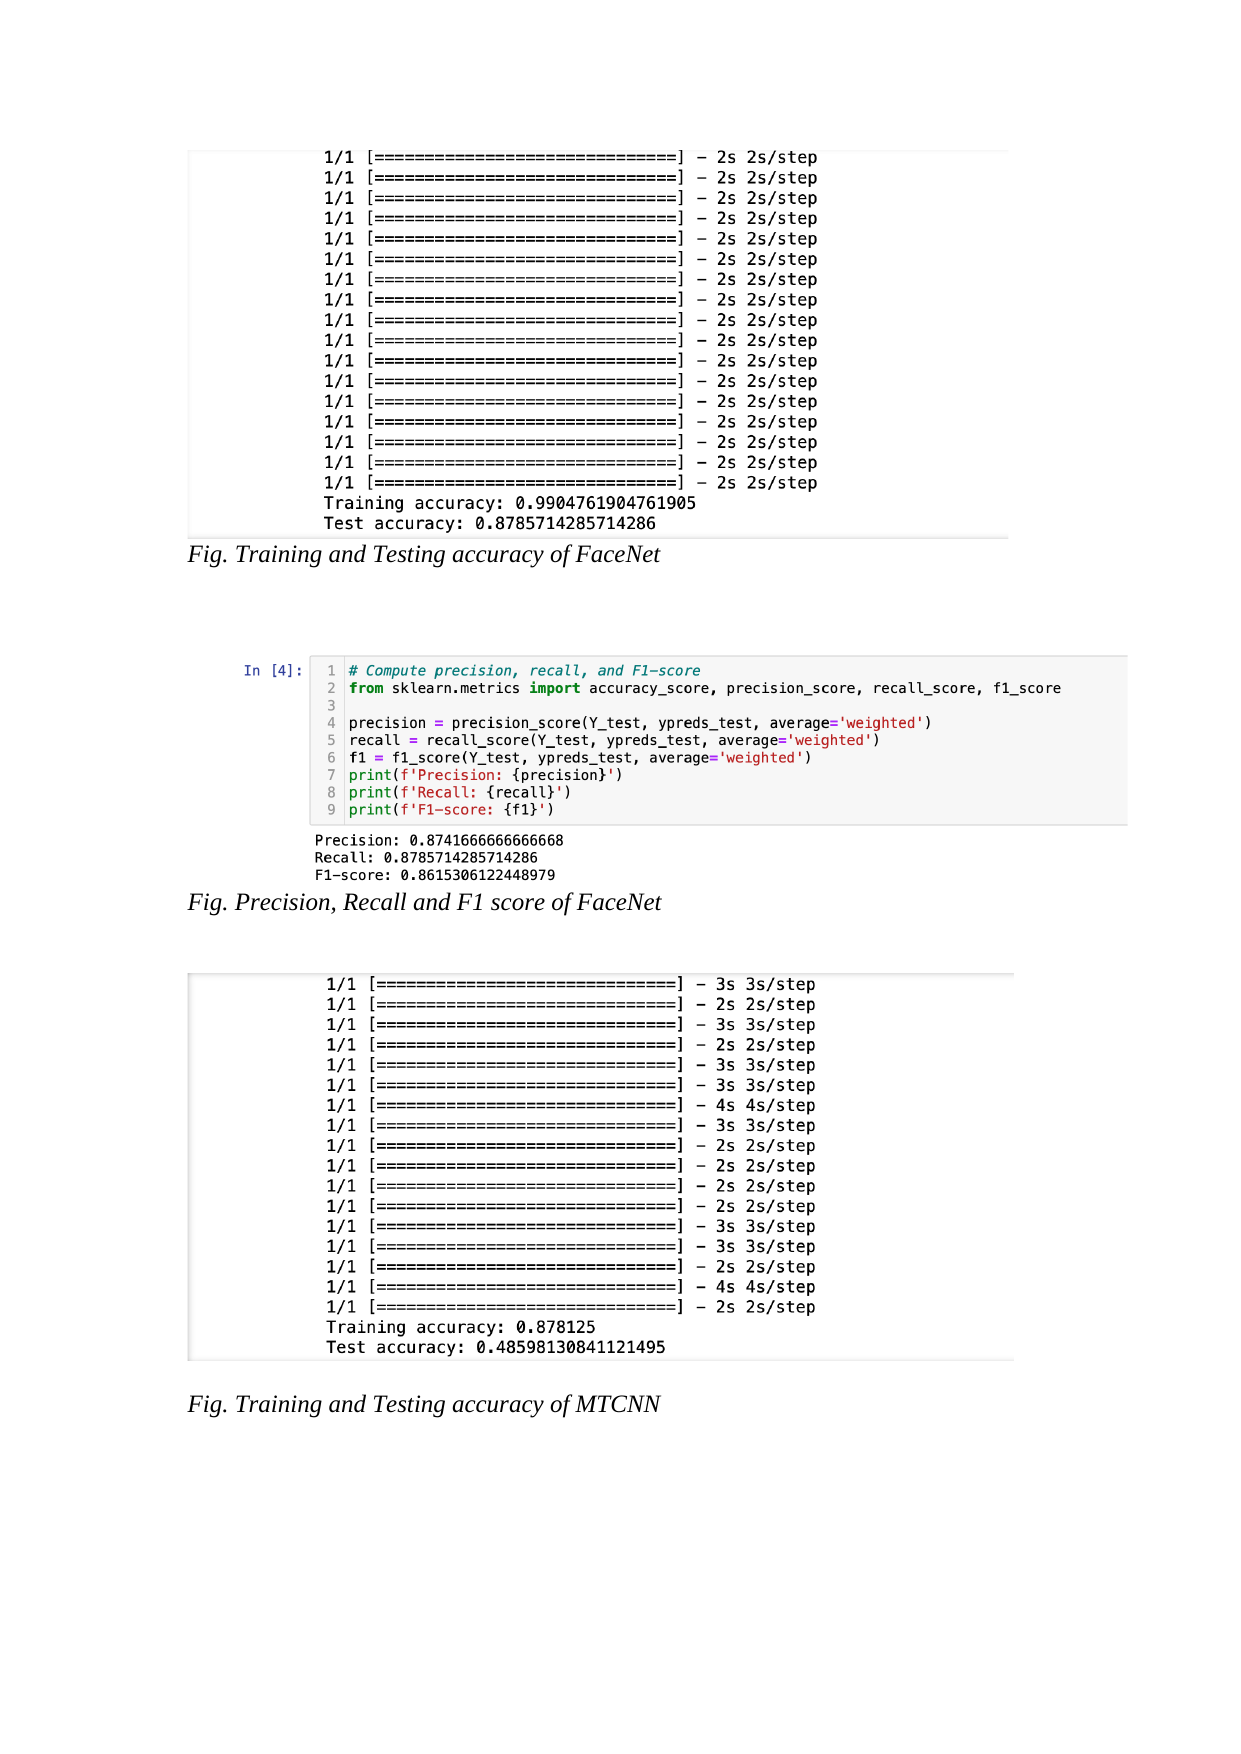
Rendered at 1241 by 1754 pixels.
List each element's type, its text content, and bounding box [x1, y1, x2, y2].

picture [187, 150, 1009, 539]
list Fig. Training and Testing accuracy of MTCNN [150, 1389, 1090, 1418]
picture [187, 973, 1014, 1361]
list Fig. Training and Testing accuracy of FaceNet [150, 539, 1090, 568]
list Fig. Precision, Recall and F1 score of FaceNet [150, 887, 1090, 916]
picture [187, 653, 1128, 887]
